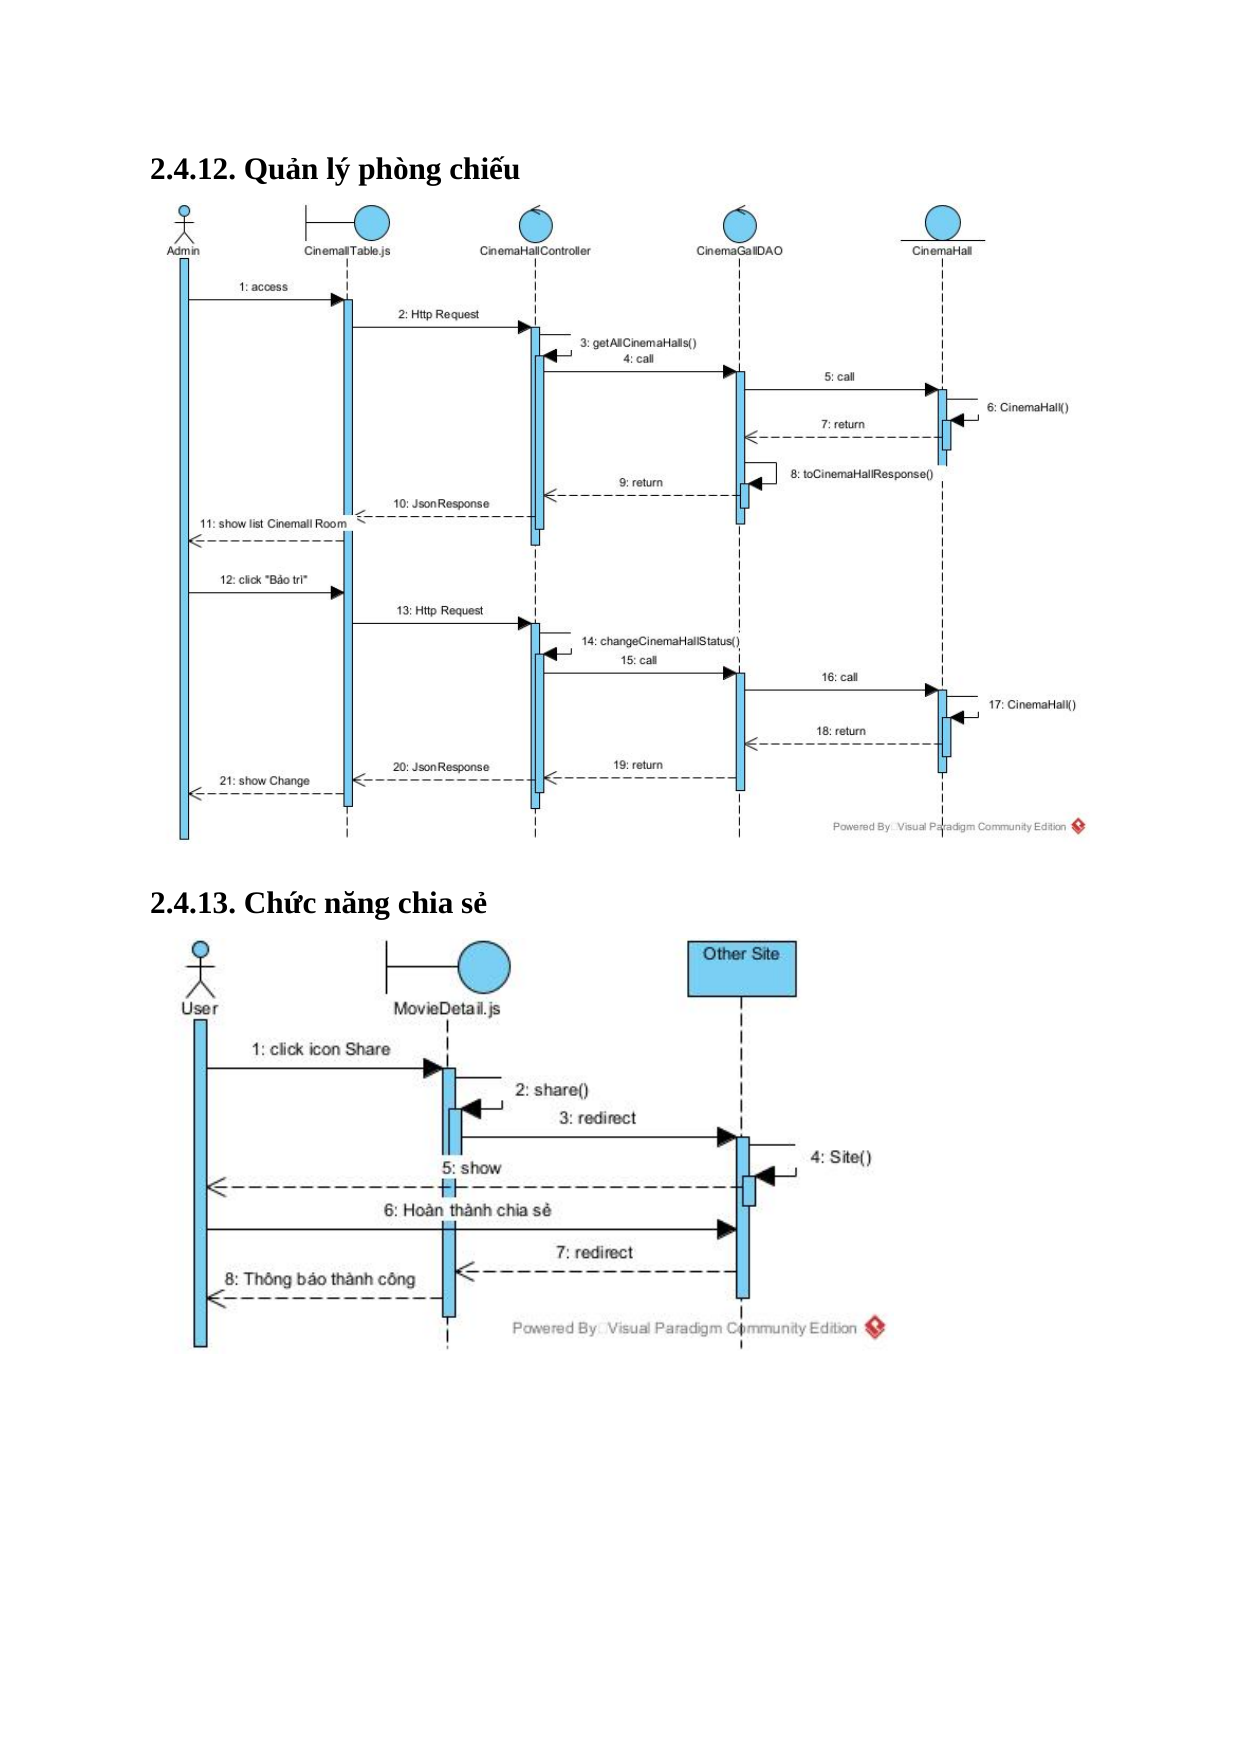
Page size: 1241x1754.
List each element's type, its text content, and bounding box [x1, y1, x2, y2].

subtitle 2.4.13. Chức năng chia sẻ [150, 885, 1090, 921]
subtitle 2.4.12. Quản lý phòng chiếu [150, 150, 1090, 186]
picture [150, 203, 1091, 844]
picture [150, 938, 894, 1354]
